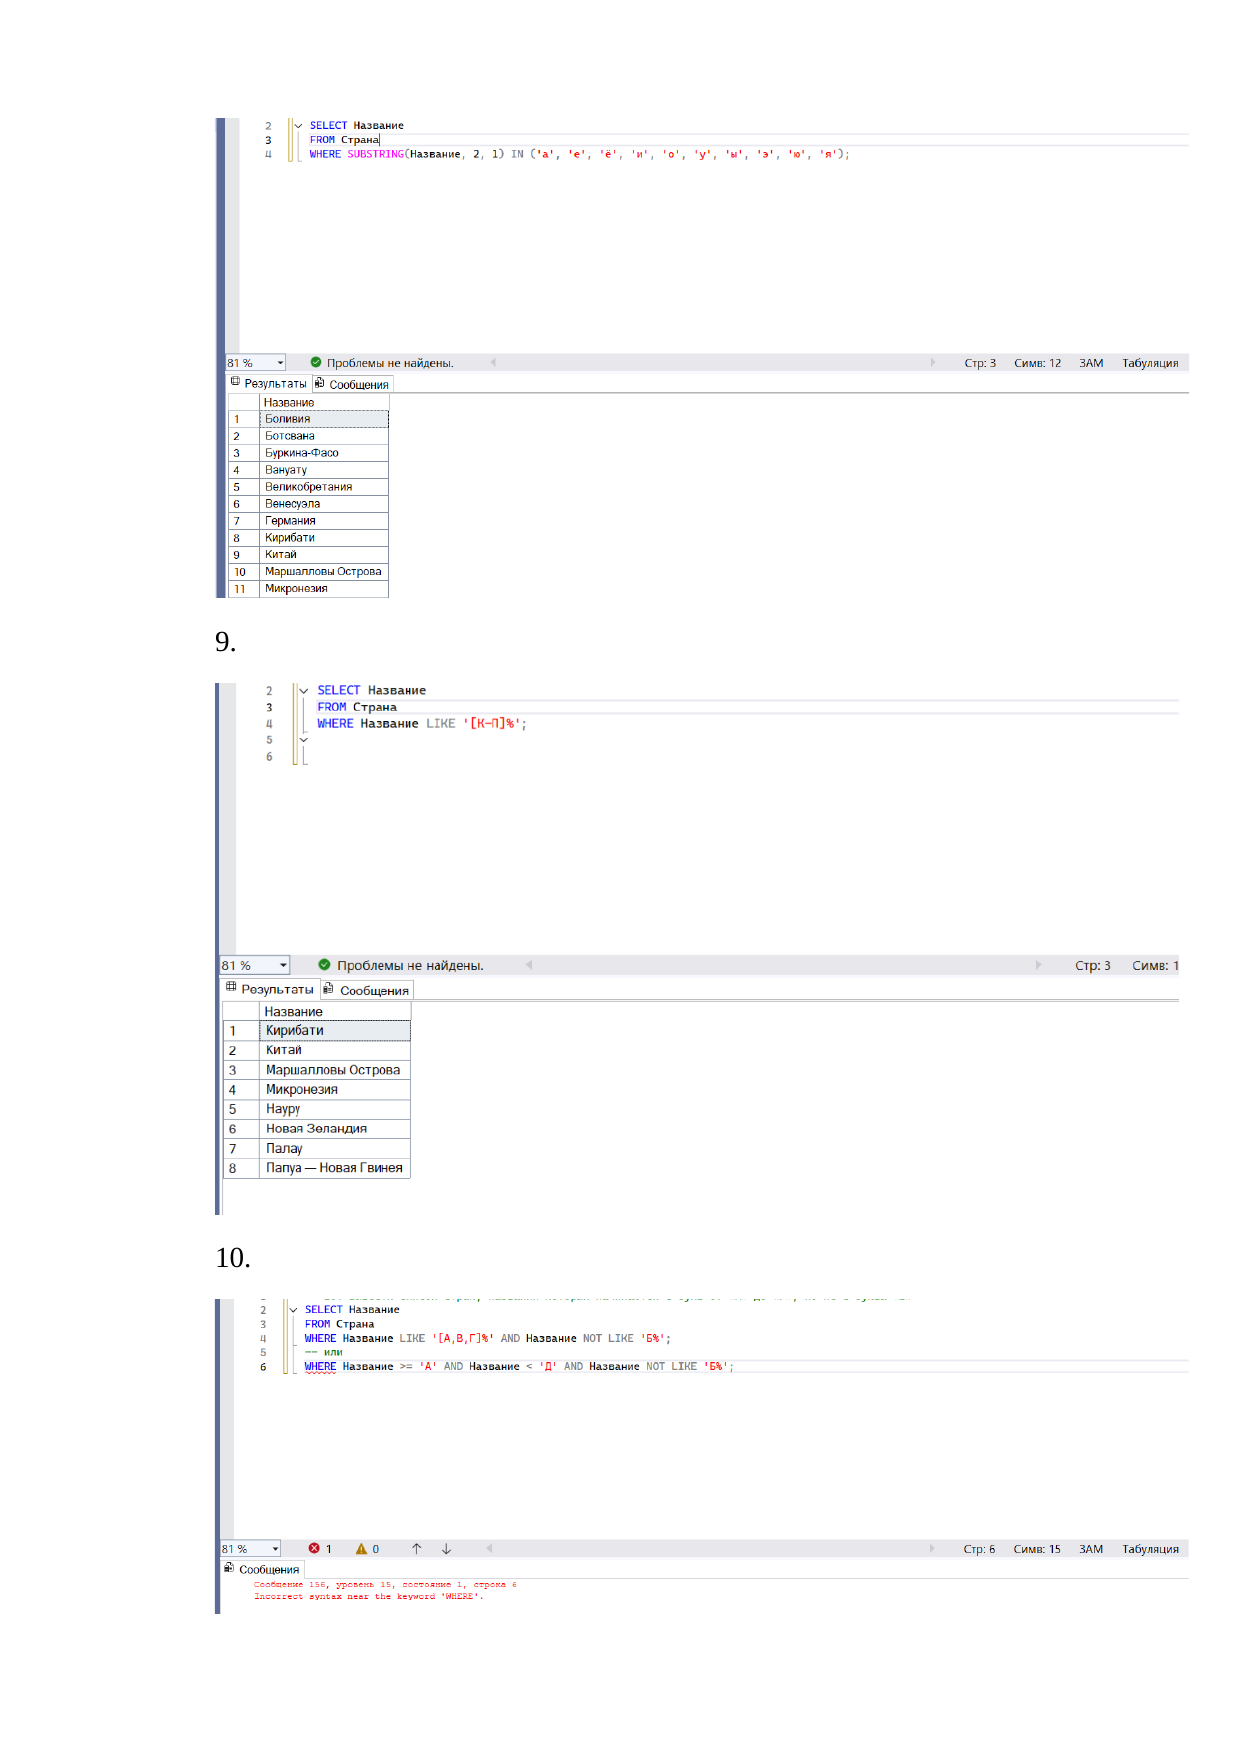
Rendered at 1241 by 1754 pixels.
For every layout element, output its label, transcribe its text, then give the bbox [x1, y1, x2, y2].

picture [214, 683, 1189, 1215]
picture [214, 118, 1190, 598]
text 10. [215, 1240, 1152, 1274]
text 9. [215, 624, 1152, 657]
picture [214, 1299, 1189, 1614]
